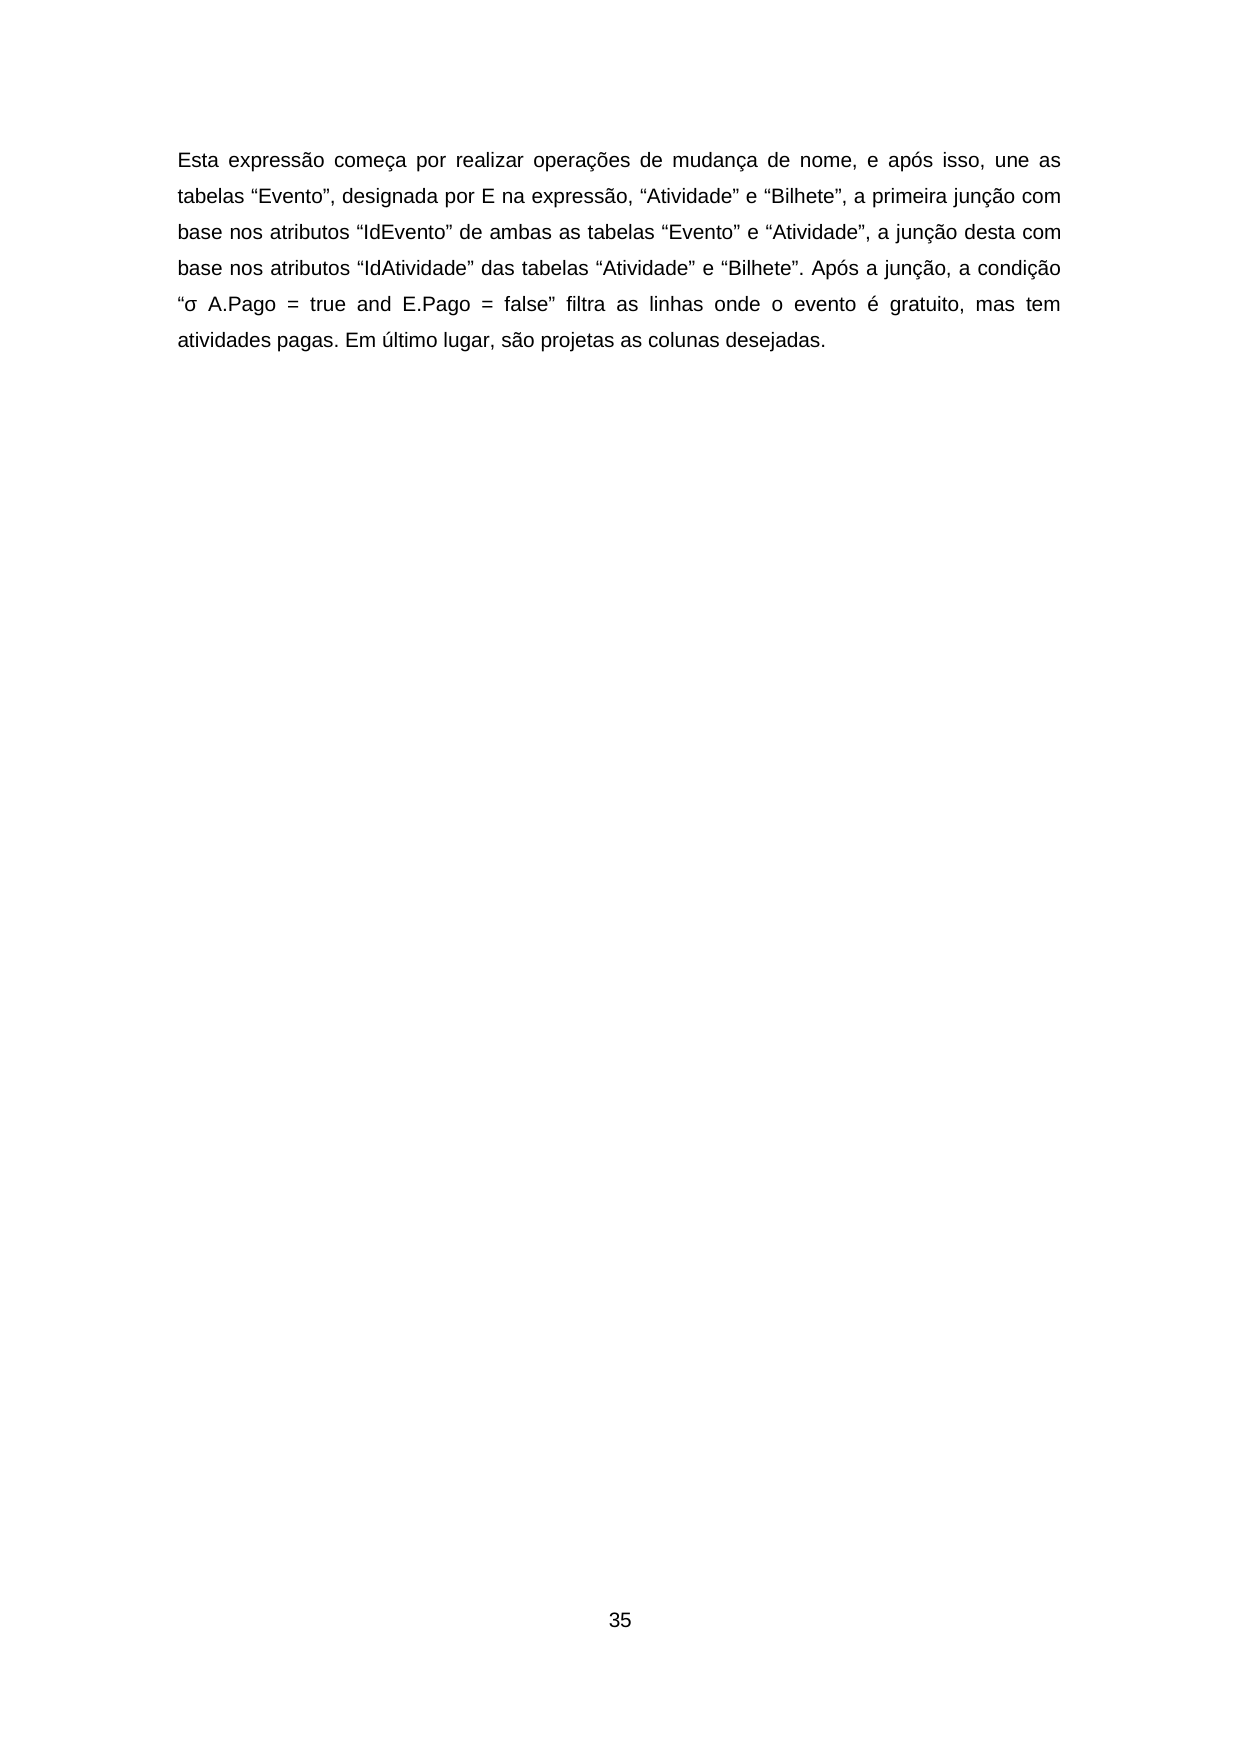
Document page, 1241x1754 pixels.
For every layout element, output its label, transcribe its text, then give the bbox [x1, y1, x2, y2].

text Esta expressão começa por realizar operações de mudança de nome, e após isso, une as tabelas “Evento”, designada por E na expressão, “Atividade” e “Bilhete”, a primeira junção com base nos atributos “IdEvento” de ambas as tabelas “Evento” e “Atividade”, a junção desta com base nos atributos “IdAtividade” das tabelas “Atividade” e “Bilhete”. Após a junção, a condição “σ A.Pago = true and E.Pago = false” filtra as linhas onde o evento é gratuito, mas tem atividades pagas. Em último lugar, são projetas as colunas desejadas. [177, 148, 1063, 351]
